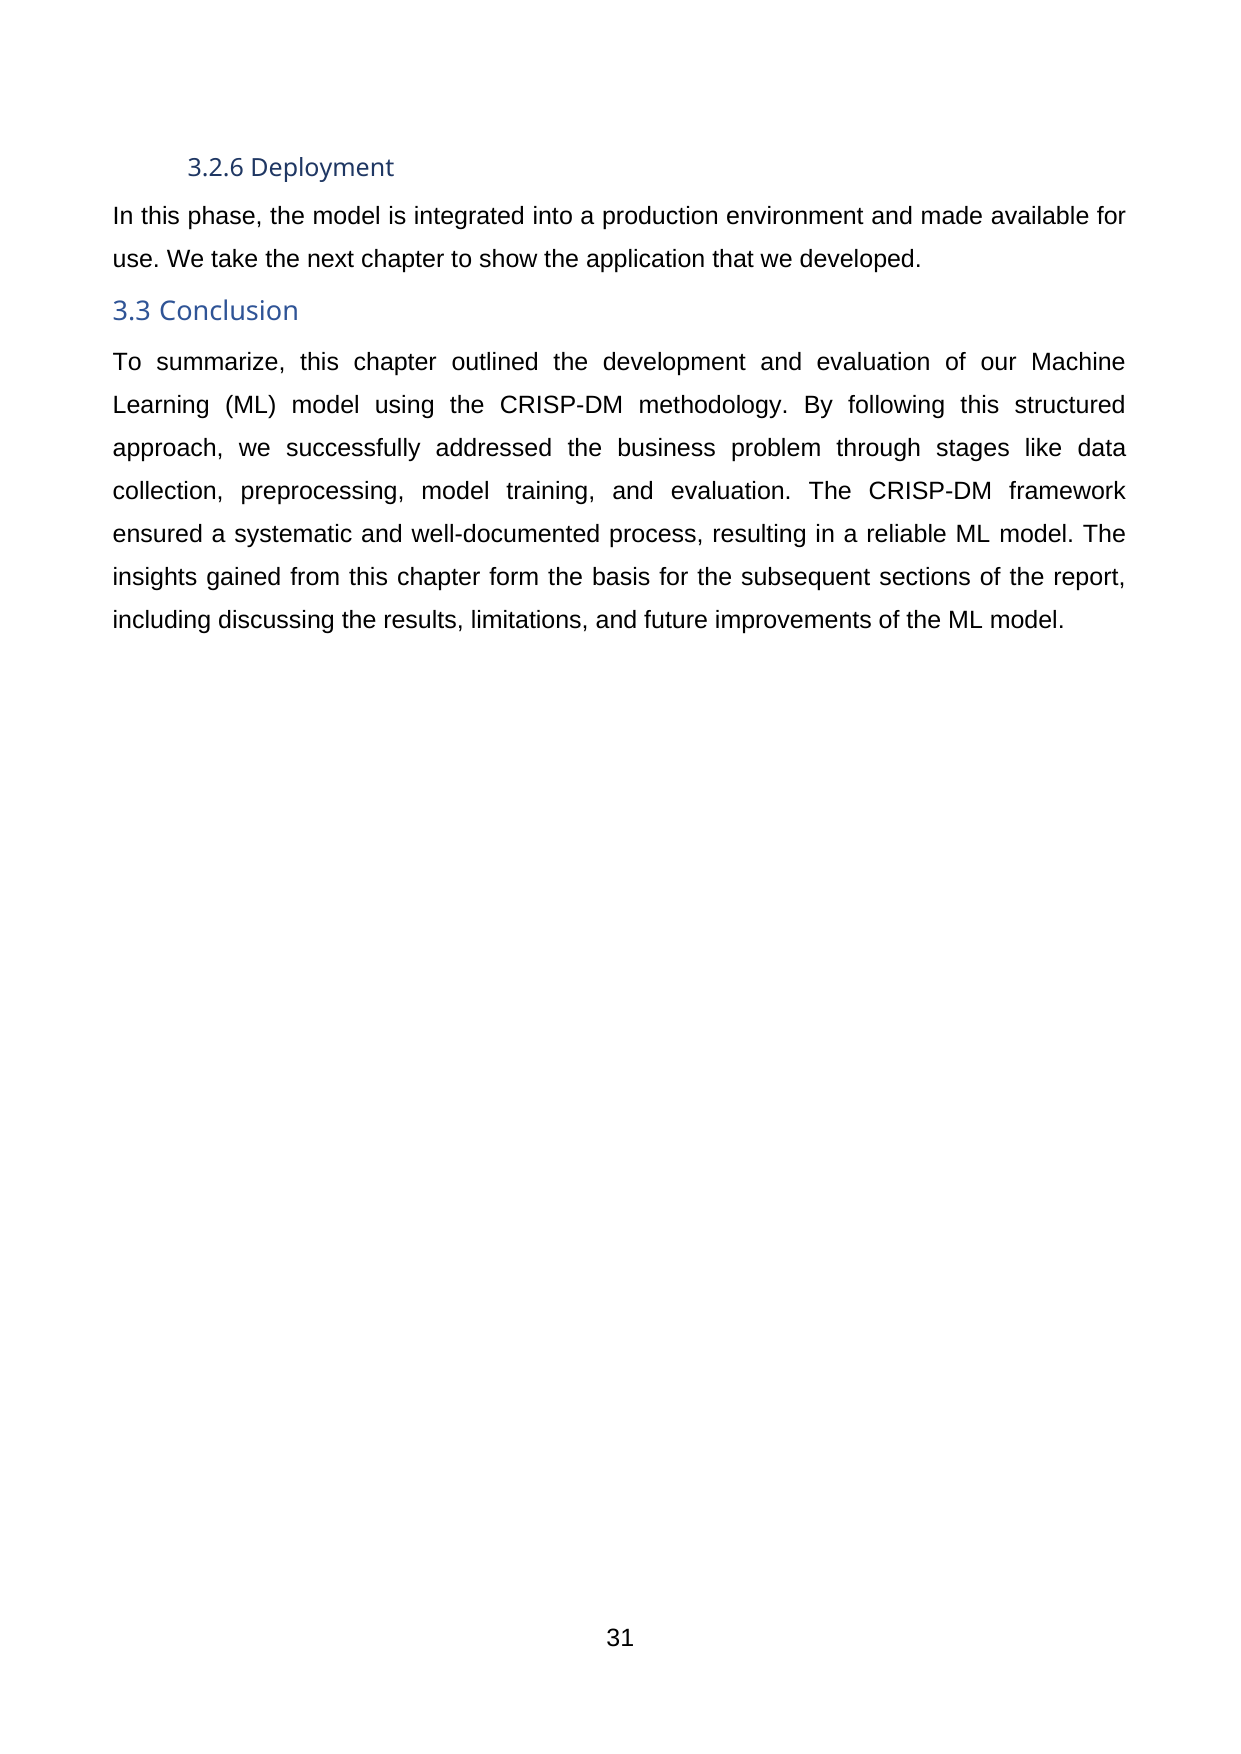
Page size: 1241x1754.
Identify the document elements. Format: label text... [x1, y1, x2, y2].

subtitle 3.3 Conclusion [112, 291, 1128, 328]
text In this phase, the model is integrated into a production environment and made available for use. We take the next chapter to show the application that we developed. [112, 201, 1128, 273]
subtitle 3.2.6 Deployment [112, 150, 1128, 184]
text To summarize, this chapter outlined the development and evaluation of our Machine Learning (ML) model using the CRISP-DM methodology. By following this structured approach, we successfully addressed the business problem through stages like data collection, preprocessing, model training, and evaluation. The CRISP-DM framework ensured a systematic and well-documented process, resulting in a reliable ML model. The insights gained from this chapter form the basis for the subsequent sections of the report, including discussing the results, limitations, and future improvements of the ML model. [112, 347, 1128, 634]
